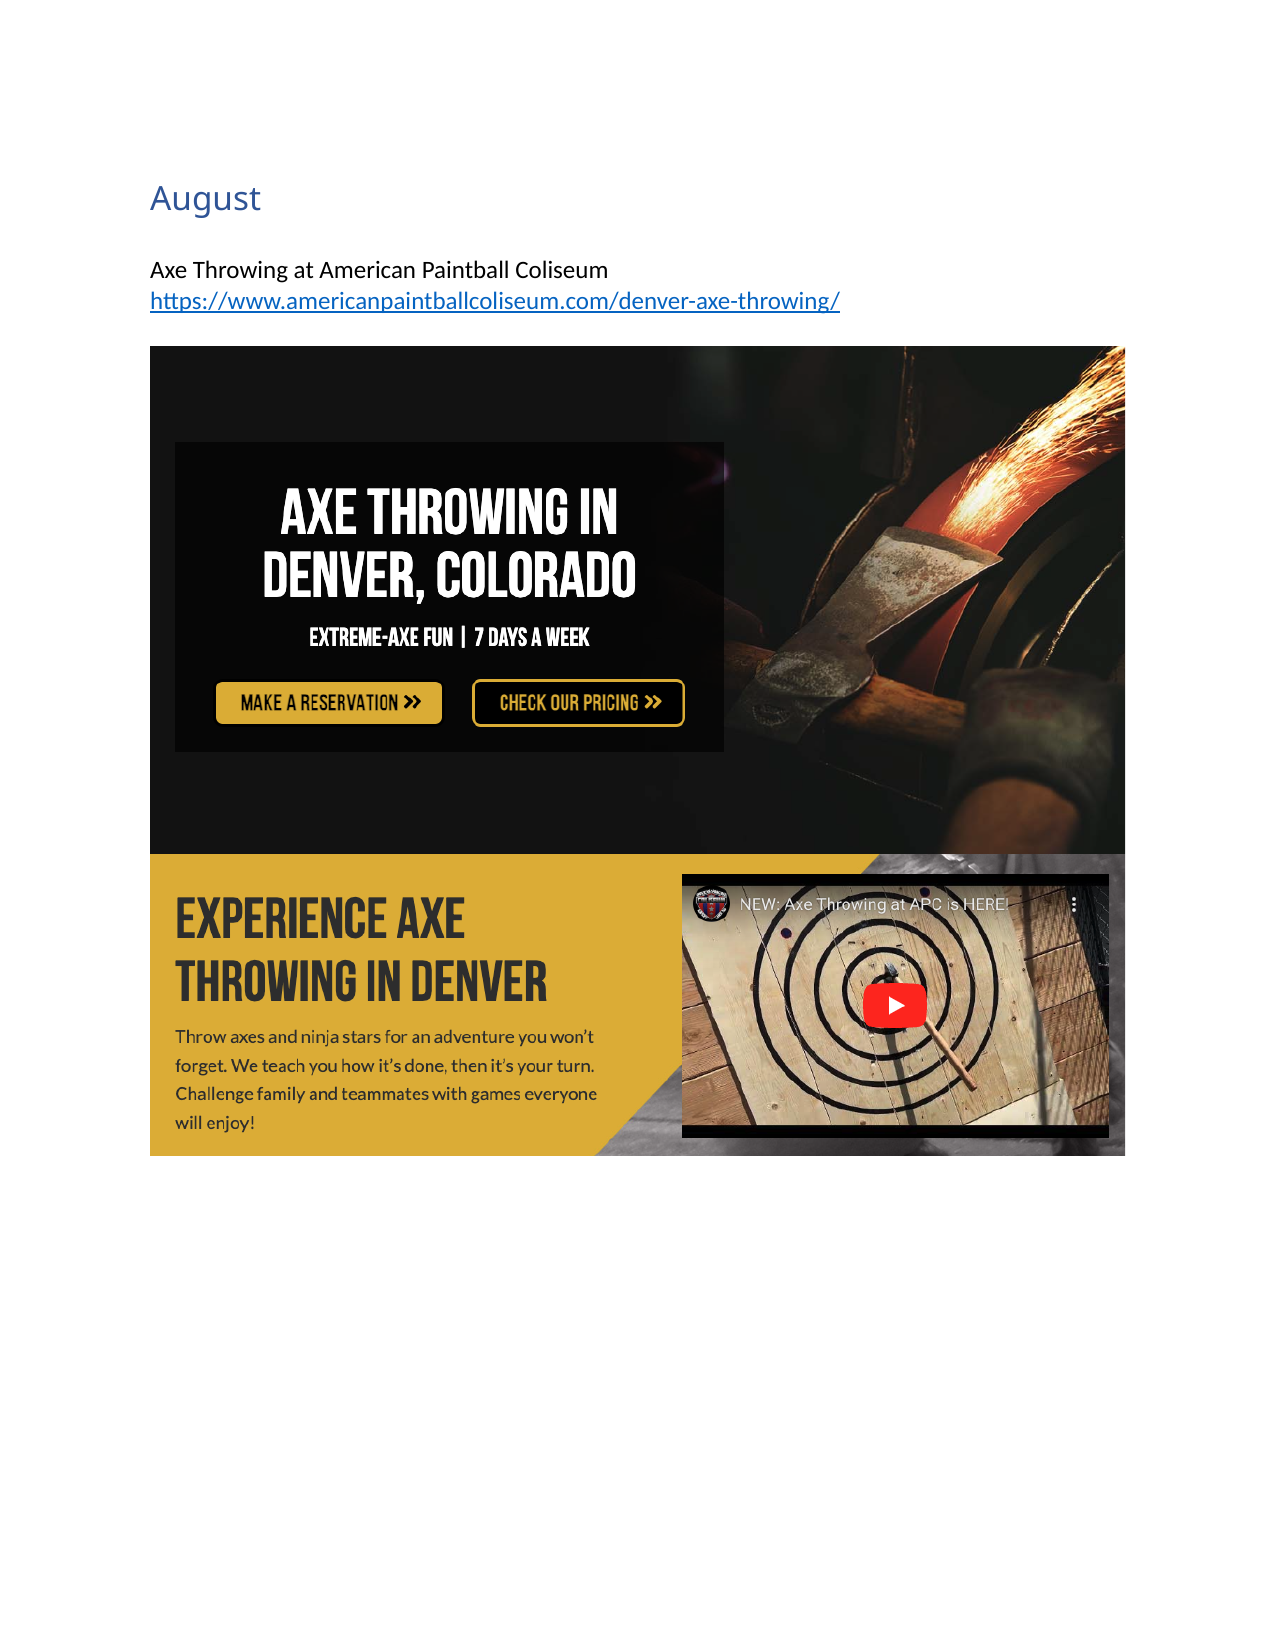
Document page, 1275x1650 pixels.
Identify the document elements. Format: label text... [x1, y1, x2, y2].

text Axe Throwing at American Paintball Coliseum [150, 254, 1125, 285]
subtitle August [150, 175, 1125, 220]
picture [150, 346, 1125, 1183]
text https://www.americanpaintballcoliseum.com/denver-axe-throwing/ [150, 285, 1125, 316]
